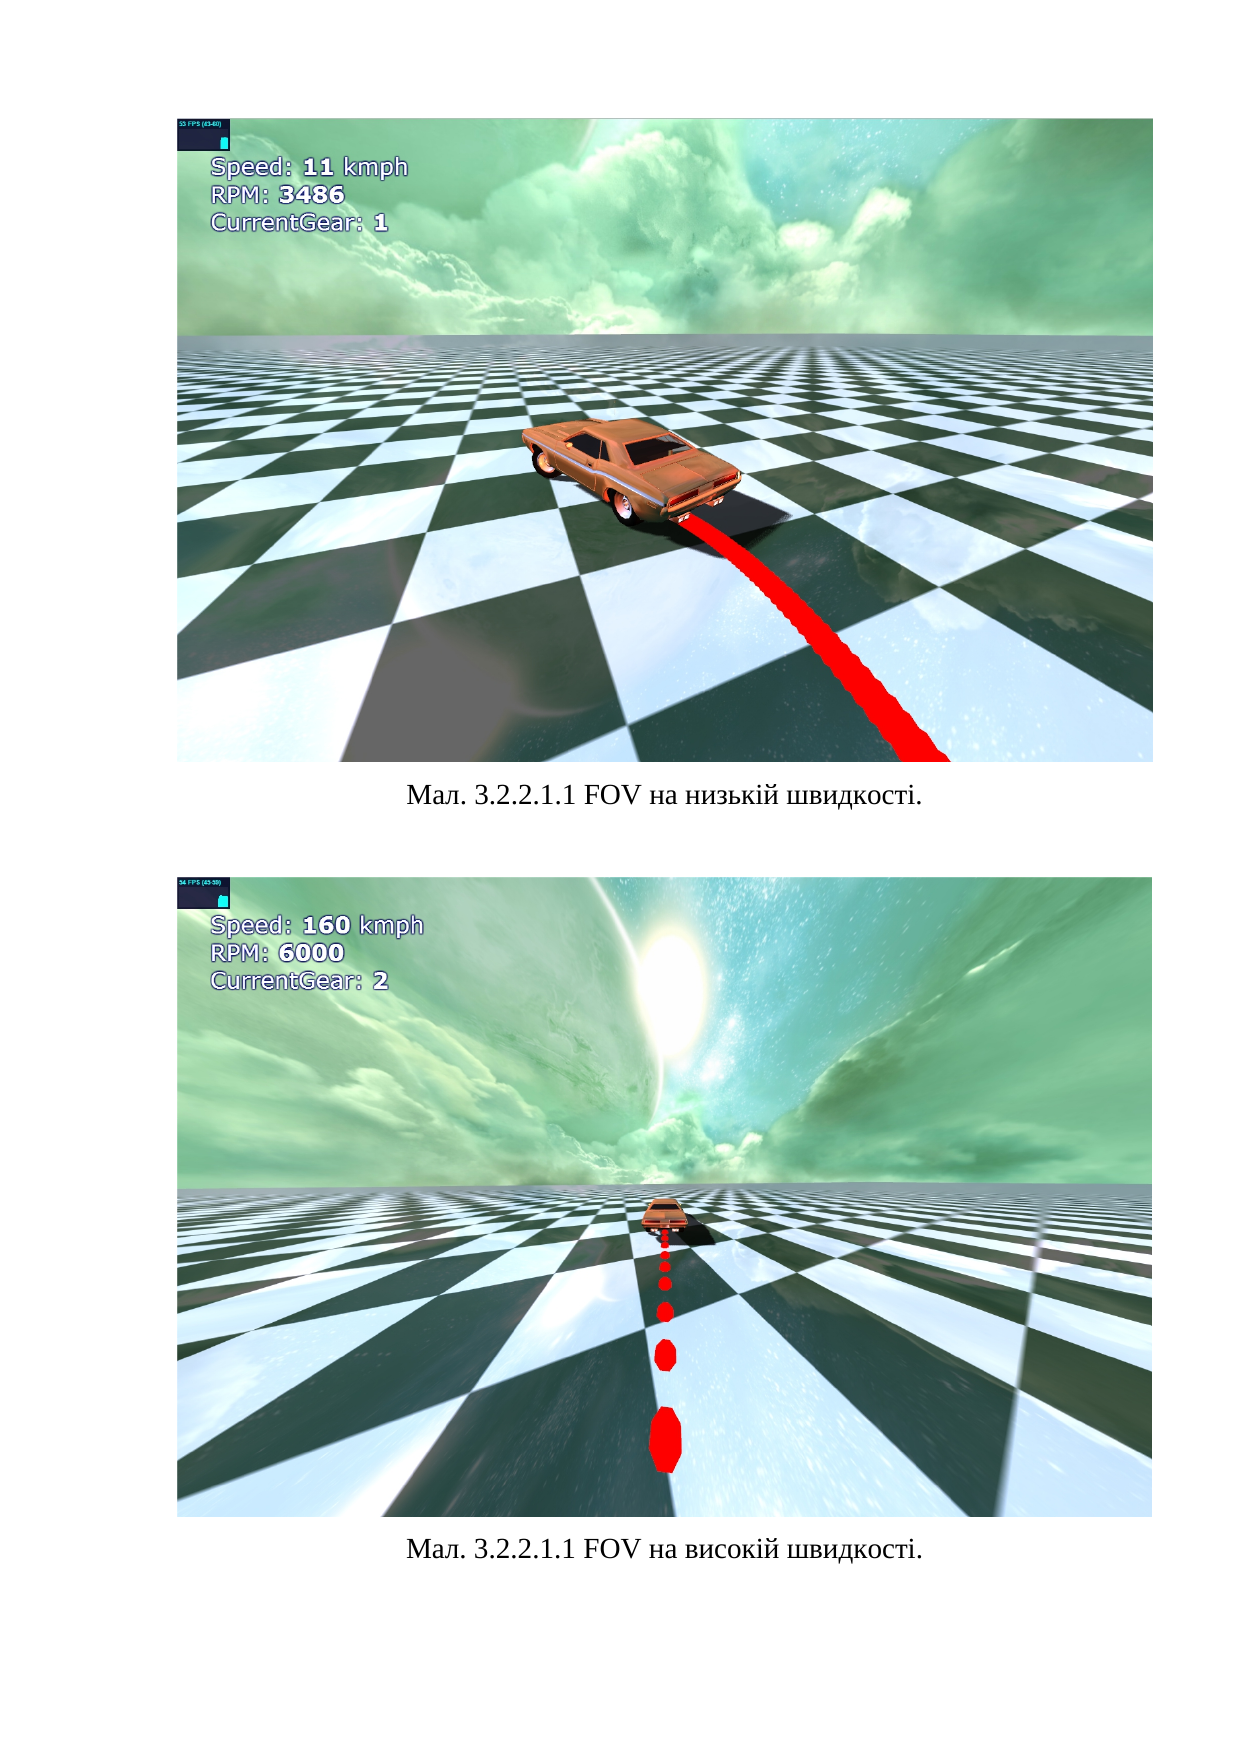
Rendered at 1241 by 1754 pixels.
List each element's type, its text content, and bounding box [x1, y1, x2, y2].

picture [177, 877, 1152, 1517]
picture [177, 118, 1153, 762]
text Мал. 3.2.2.1.1 FOV на високій швидкості. [177, 1532, 1152, 1565]
text Мал. 3.2.2.1.1 FOV на низькій швидкості. [177, 777, 1152, 810]
